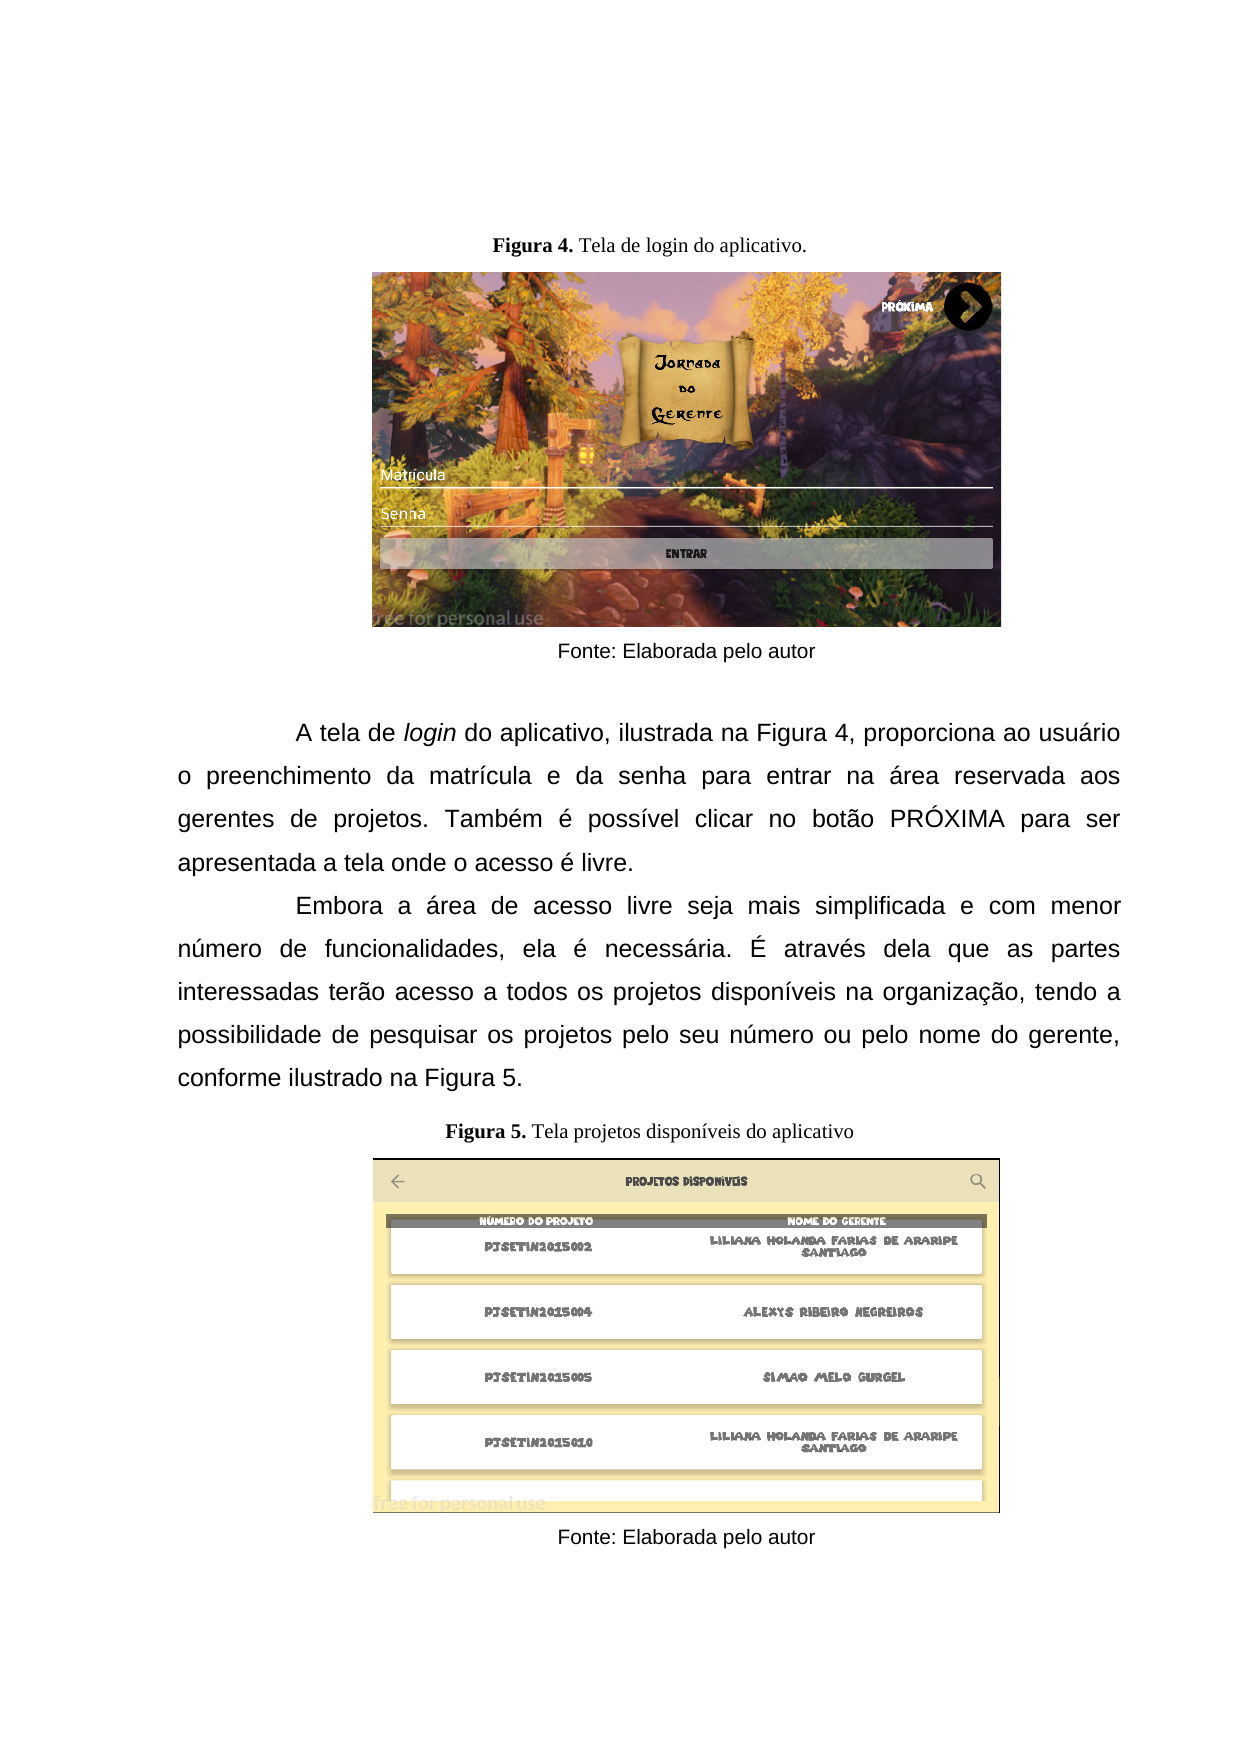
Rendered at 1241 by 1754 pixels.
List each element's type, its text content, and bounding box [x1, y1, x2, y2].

picture [373, 1158, 1000, 1513]
text A tela de login do aplicativo, ilustrada na Figura 4, proporciona ao usuário o preenchimento da matrícula e da senha para entrar na área reservada aos gerentes de projetos. Também é possível clicar no botão PRÓXIMA para ser apresentada a tela onde o acesso é livre. [177, 718, 1122, 876]
text Embora a área de acesso livre seja mais simplificada e com menor número de funcionalidades, ela é necessária. É através dela que as partes interessadas terão acesso a todos os projetos disponíveis na organização, tendo a possibilidade de pesquisar os projetos pelo seu número ou pelo nome do gerente, conforme ilustrado na Figura 5. [177, 891, 1122, 1092]
text Figura 5. Tela projetos disponíveis do aplicativo [177, 1119, 1122, 1143]
text Figura 4. Tela de login do aplicativo. [177, 233, 1122, 257]
text Fonte: Elaborada pelo autor [251, 1525, 1122, 1549]
picture [372, 272, 1002, 627]
text Fonte: Elaborada pelo autor [251, 639, 1122, 663]
